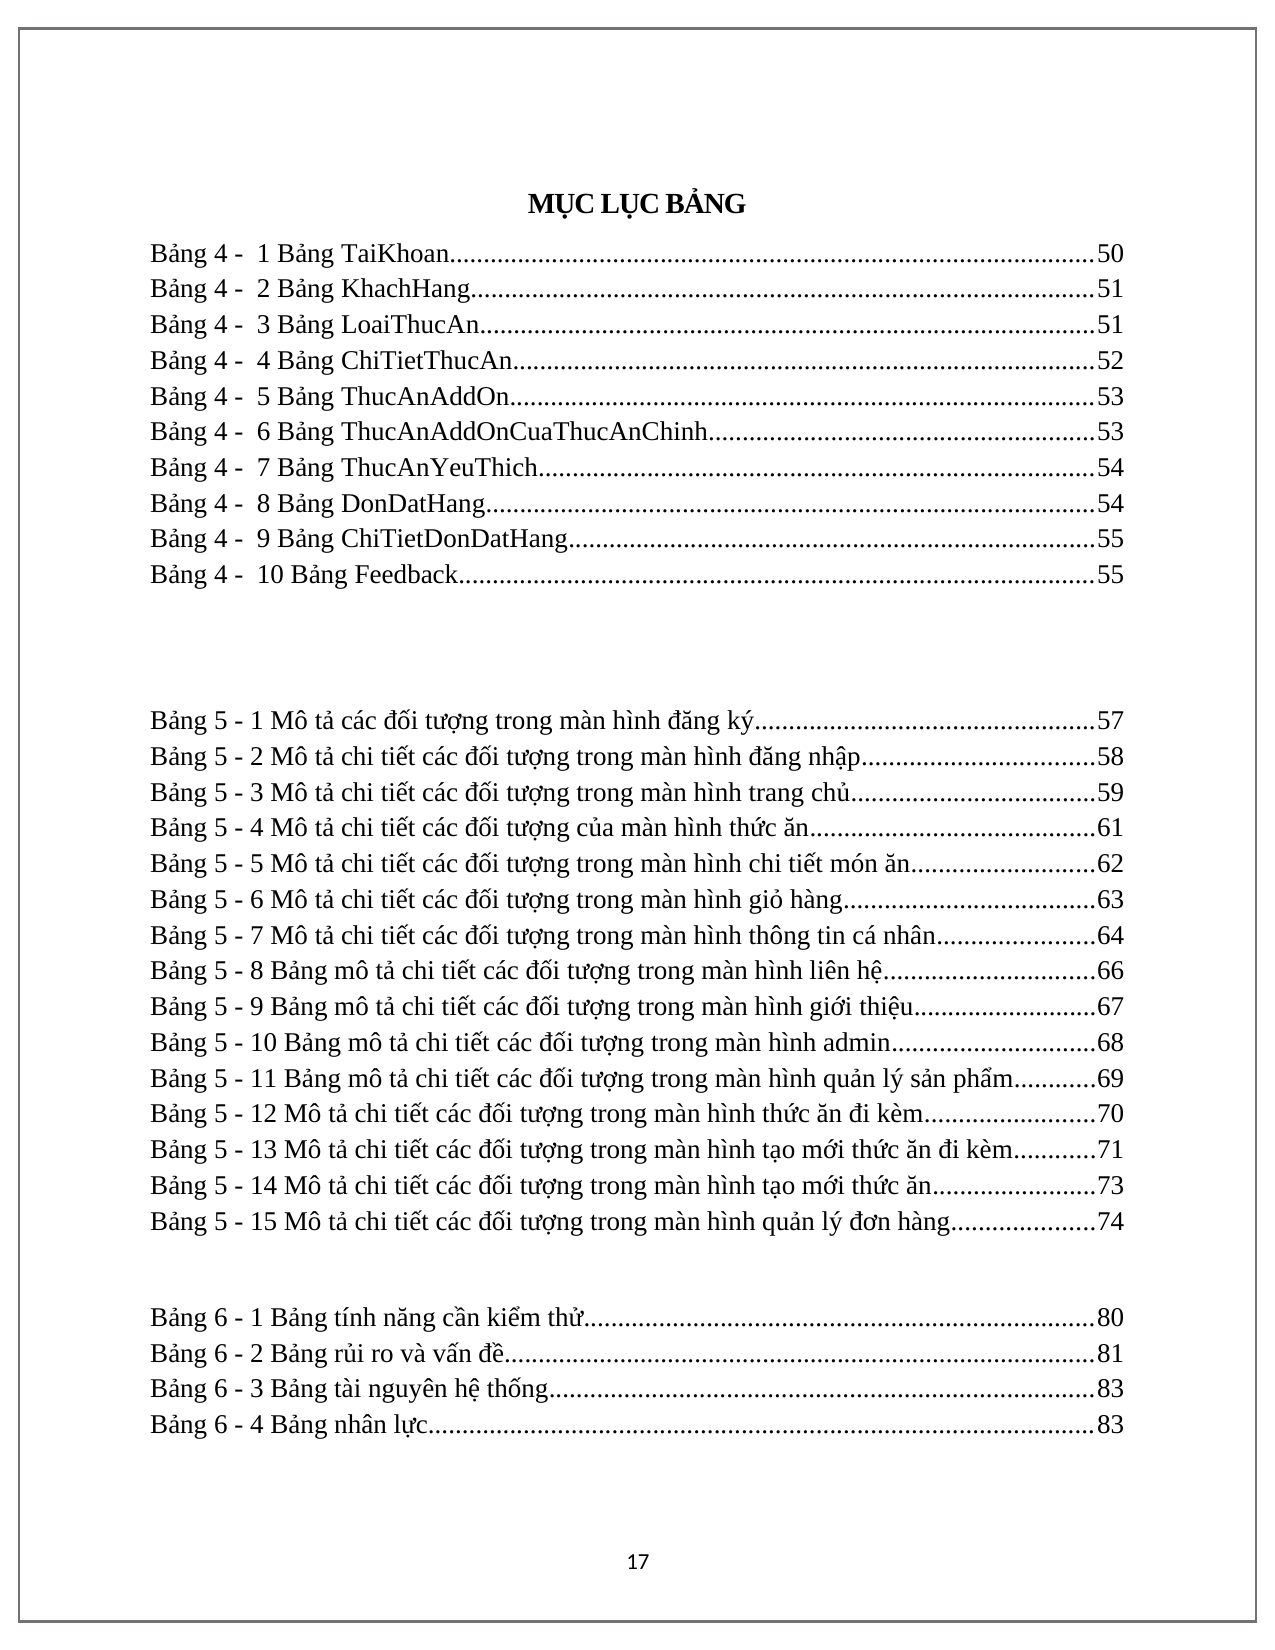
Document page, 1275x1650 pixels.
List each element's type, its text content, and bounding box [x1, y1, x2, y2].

text Bảng 5 - 5 Mô tả chi tiết các đối tượng trong màn hình chi tiết món ăn 62 [150, 847, 1125, 878]
text Bảng 5 - 7 Mô tả chi tiết các đối tượng trong màn hình thông tin cá nhân 64 [150, 919, 1125, 950]
text Bảng 6 - 4 Bảng nhân lực 83 [150, 1408, 1125, 1439]
text Bảng 6 - 3 Bảng tài nguyên hệ thống 83 [150, 1372, 1125, 1404]
text Bảng 5 - 1 Mô tả các đối tượng trong màn hình đăng ký 57 [150, 704, 1125, 736]
text Bảng 4 - 7 Bảng ThucAnYeuThich 54 [150, 451, 1125, 482]
text Bảng 4 - 10 Bảng Feedback 55 [150, 558, 1125, 589]
text Bảng 4 - 3 Bảng LoaiThucAn 51 [150, 308, 1125, 339]
text Bảng 5 - 14 Mô tả chi tiết các đối tượng trong màn hình tạo mới thức ăn 73 [150, 1169, 1125, 1200]
text Bảng 6 - 2 Bảng rủi ro và vấn đề 81 [150, 1337, 1125, 1368]
text Bảng 5 - 10 Bảng mô tả chi tiết các đối tượng trong màn hình admin 68 [150, 1026, 1125, 1057]
text Bảng 5 - 4 Mô tả chi tiết các đối tượng của màn hình thức ăn 61 [150, 812, 1125, 843]
text Bảng 5 - 6 Mô tả chi tiết các đối tượng trong màn hình giỏ hàng 63 [150, 883, 1125, 914]
text Bảng 4 - 6 Bảng ThucAnAddOnCuaThucAnChinh 53 [150, 415, 1125, 447]
text Bảng 5 - 8 Bảng mô tả chi tiết các đối tượng trong màn hình liên hệ 66 [150, 954, 1125, 986]
text Bảng 5 - 2 Mô tả chi tiết các đối tượng trong màn hình đăng nhập 58 [150, 740, 1125, 771]
text Bảng 5 - 13 Mô tả chi tiết các đối tượng trong màn hình tạo mới thức ăn đi kèm 71 [150, 1133, 1125, 1164]
text Bảng 5 - 3 Mô tả chi tiết các đối tượng trong màn hình trang chủ 59 [150, 776, 1125, 807]
text MỤC LỤC BẢNG [150, 186, 1125, 219]
text Bảng 4 - 4 Bảng ChiTietThucAn 52 [150, 344, 1125, 375]
text Bảng 5 - 12 Mô tả chi tiết các đối tượng trong màn hình thức ăn đi kèm 70 [150, 1097, 1125, 1128]
text Bảng 4 - 5 Bảng ThucAnAddOn 53 [150, 380, 1125, 411]
text Bảng 4 - 9 Bảng ChiTietDonDatHang 55 [150, 523, 1125, 554]
text Bảng 4 - 8 Bảng DonDatHang 54 [150, 487, 1125, 518]
text Bảng 5 - 9 Bảng mô tả chi tiết các đối tượng trong màn hình giới thiệu 67 [150, 990, 1125, 1021]
text Bảng 4 - 2 Bảng KhachHang 51 [150, 272, 1125, 304]
text Bảng 4 - 1 Bảng TaiKhoan 50 [150, 237, 1125, 268]
text Bảng 5 - 11 Bảng mô tả chi tiết các đối tượng trong màn hình quản lý sản phẩm 69 [150, 1062, 1125, 1093]
text Bảng 6 - 1 Bảng tính năng cần kiểm thử 80 [150, 1301, 1125, 1332]
text Bảng 5 - 15 Mô tả chi tiết các đối tượng trong màn hình quản lý đơn hàng 74 [150, 1204, 1125, 1236]
